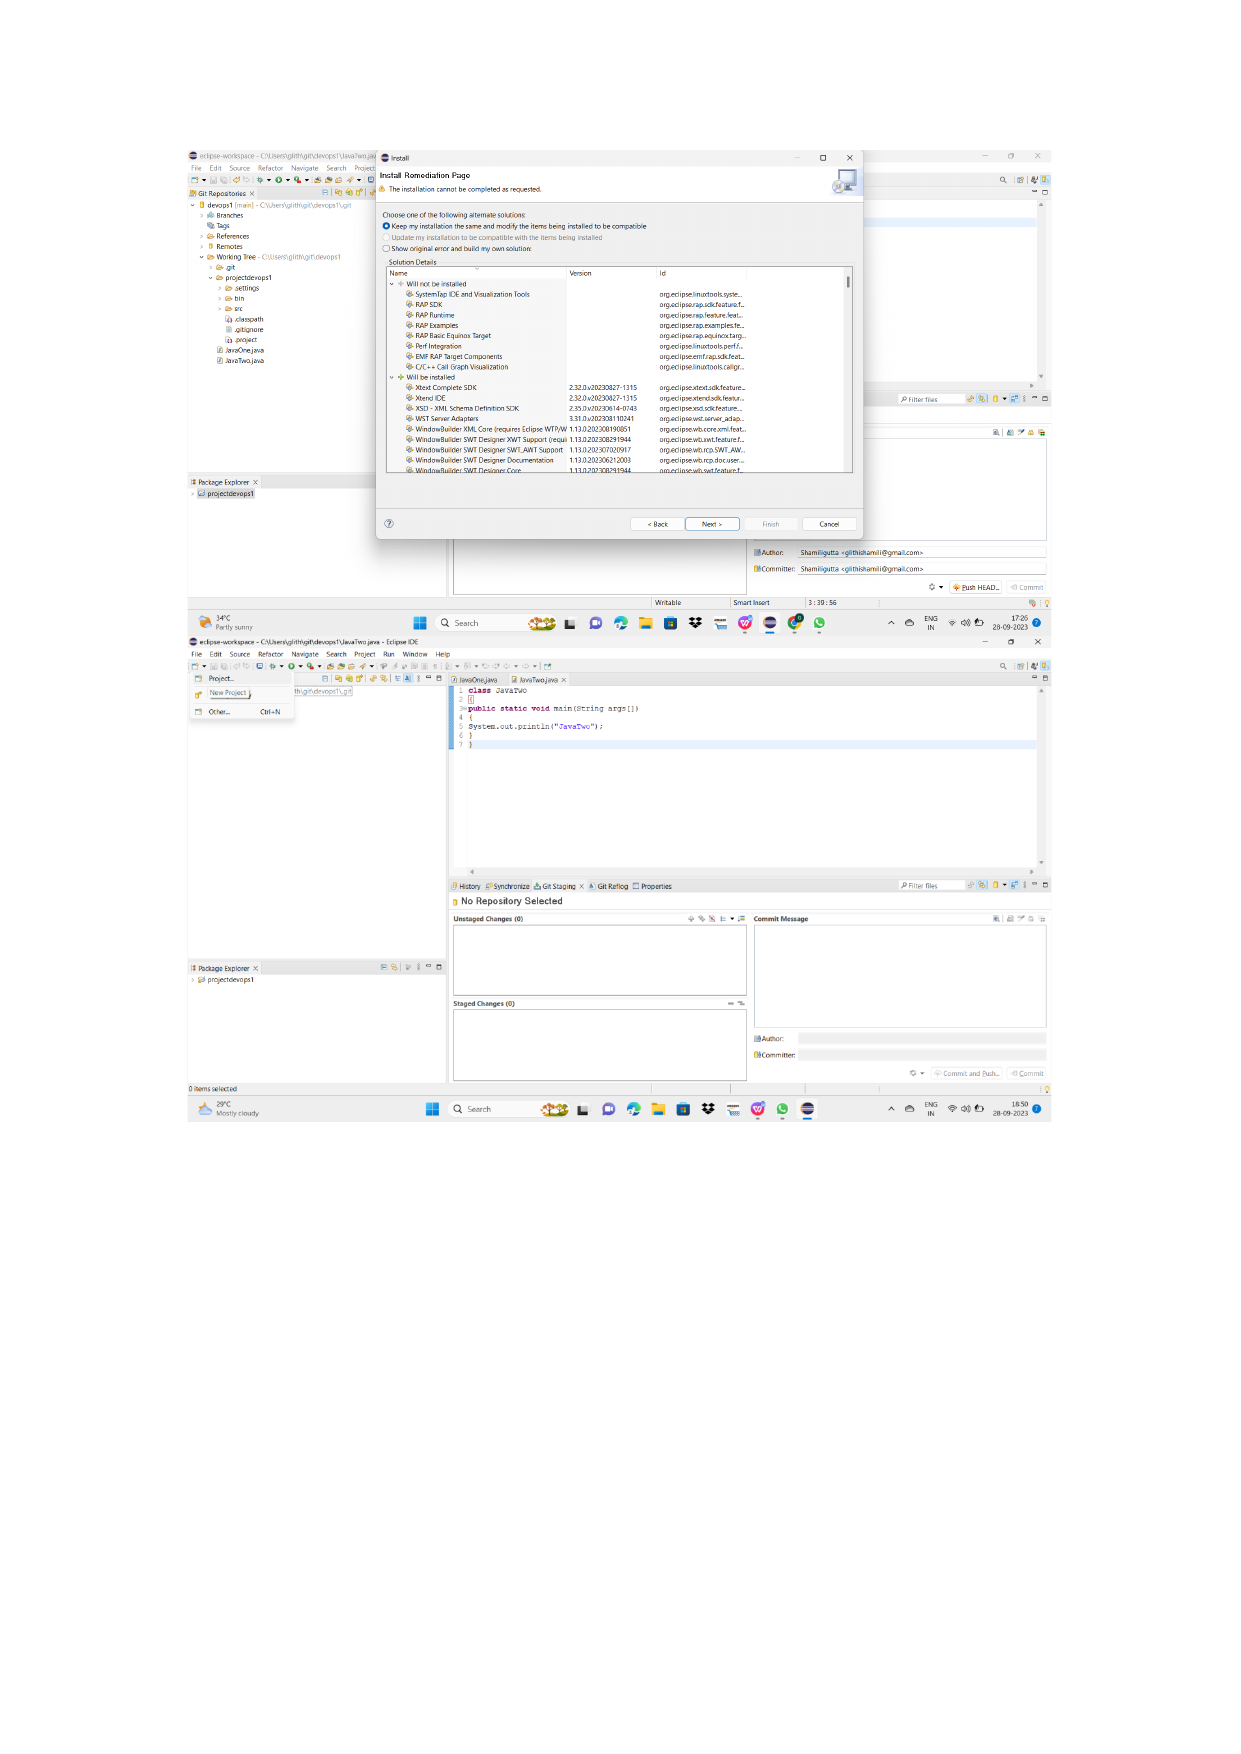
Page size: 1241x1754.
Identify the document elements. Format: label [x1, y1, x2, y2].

picture [187, 150, 1052, 1122]
